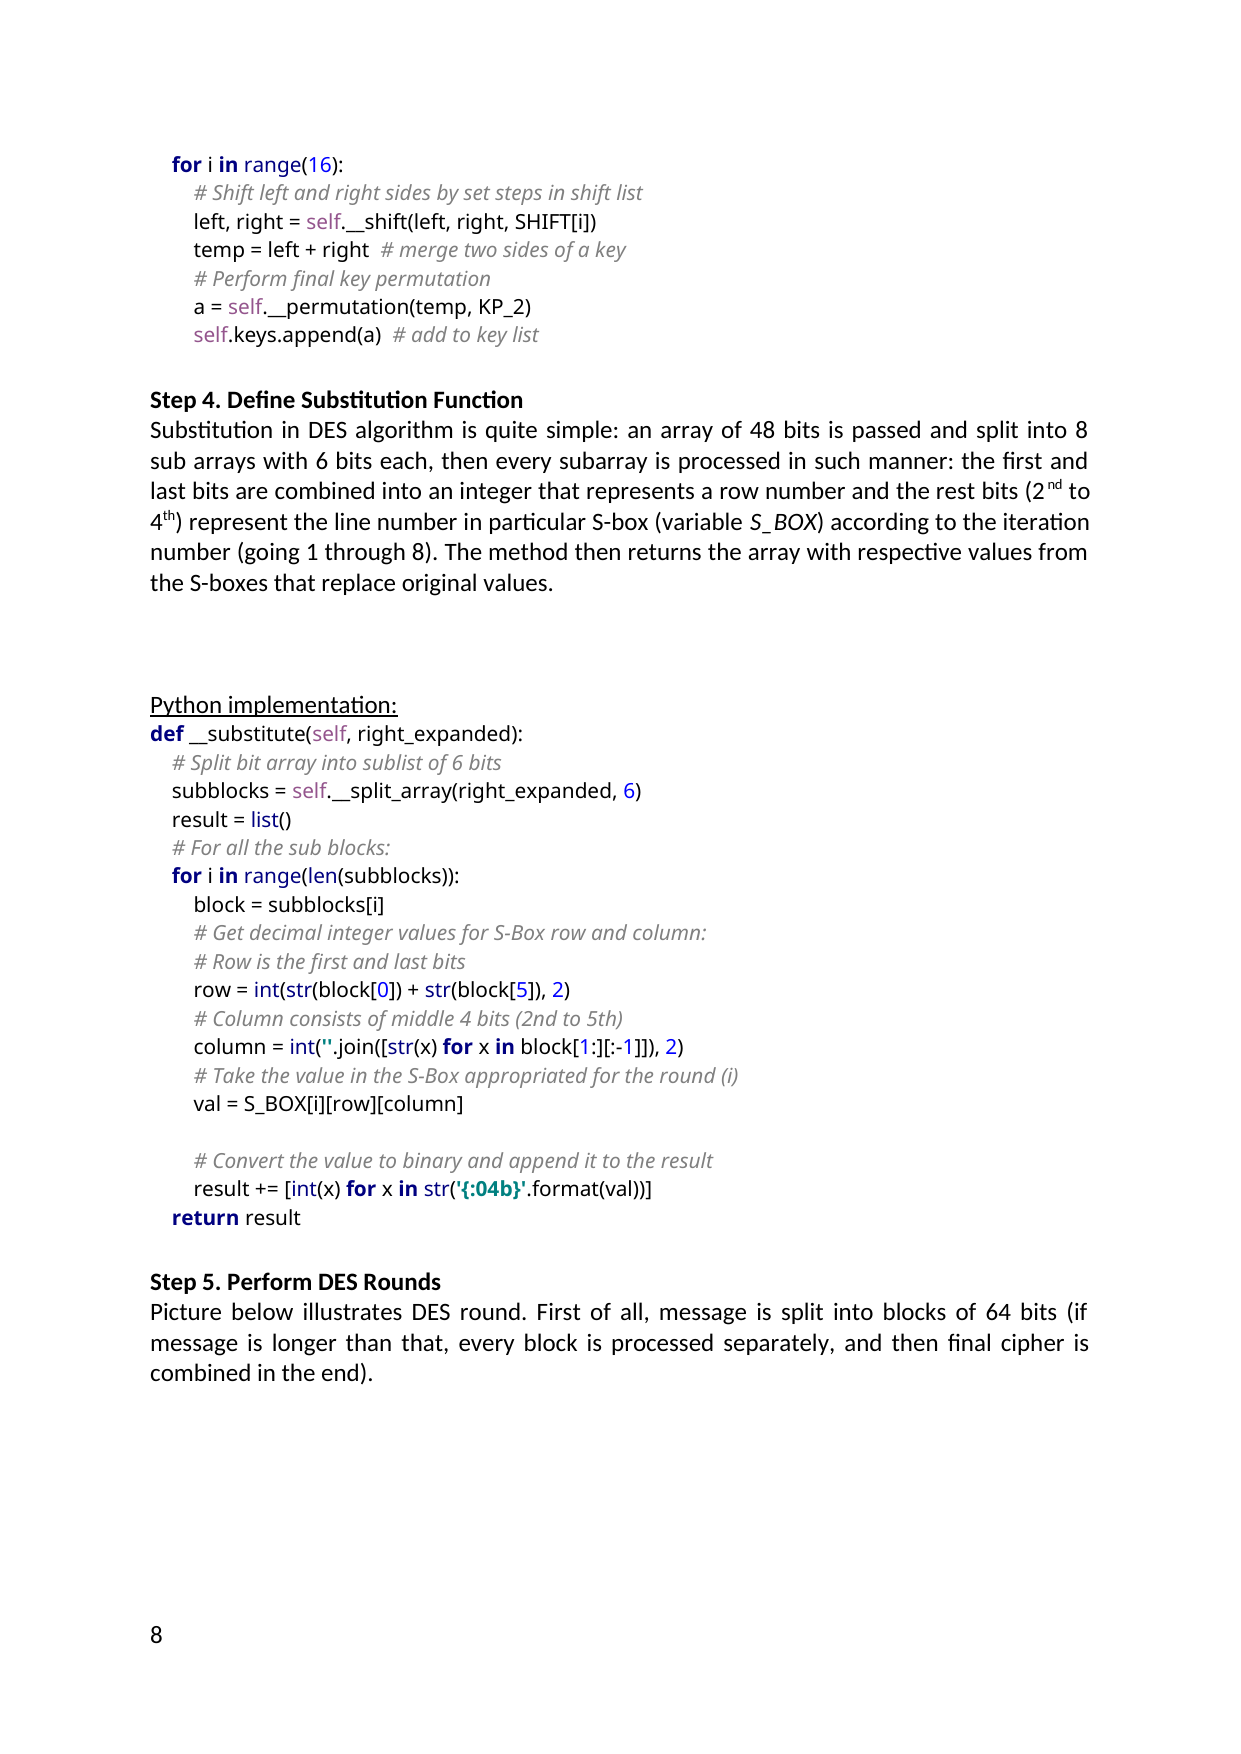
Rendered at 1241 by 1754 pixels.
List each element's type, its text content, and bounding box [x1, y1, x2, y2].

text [150, 150, 1090, 349]
text Python implementation: [150, 689, 1090, 719]
text def __substitute(self, right_expanded): # Split bit array into sublist of 6 bits subblocks = self.__split_array(right_expanded, 6) result = list() # For all the sub blocks: for i in range(len(subblocks)): block = subblocks[i] # Get decimal integer values for S-Box row and column: # Row is the first and last bits row = int(str(block[0]) + str(block[5]), 2) # Column consists of middle 4 bits (2nd to 5th) column = int(''.join([str(x) for x in block[1:][:-1]]), 2) # Take the value in the S-Box appropriated for the round (i) val = S_BOX[i][row][column] # Convert the value to binary and append it to the result result += [int(x) for x in str('{:04b}'.format(val))] return result [150, 719, 1090, 1231]
text Picture below illustrates DES round. First of all, message is split into blocks of 64 bits (if message is longer than that, every block is processed separately, and then final cipher is combined in the end). [150, 1297, 1090, 1388]
subtitle Step 4. Define Substitution Function [150, 384, 1090, 414]
text Substitution in DES algorithm is quite simple: an array of 48 bits is passed and split into 8 sub arrays with 6 bits each, then every subarray is processed in such manner: the first and last bits are combined into an integer that represents a row number and the rest bits (2nd to 4th) represent the line number in particular S-box (variable S_BOX) according to the iteration number (going 1 through 8). The method then returns the array with respective values from the S-boxes that replace original values. [150, 414, 1090, 597]
subtitle Step 5. Perform DES Rounds [150, 1266, 1090, 1297]
